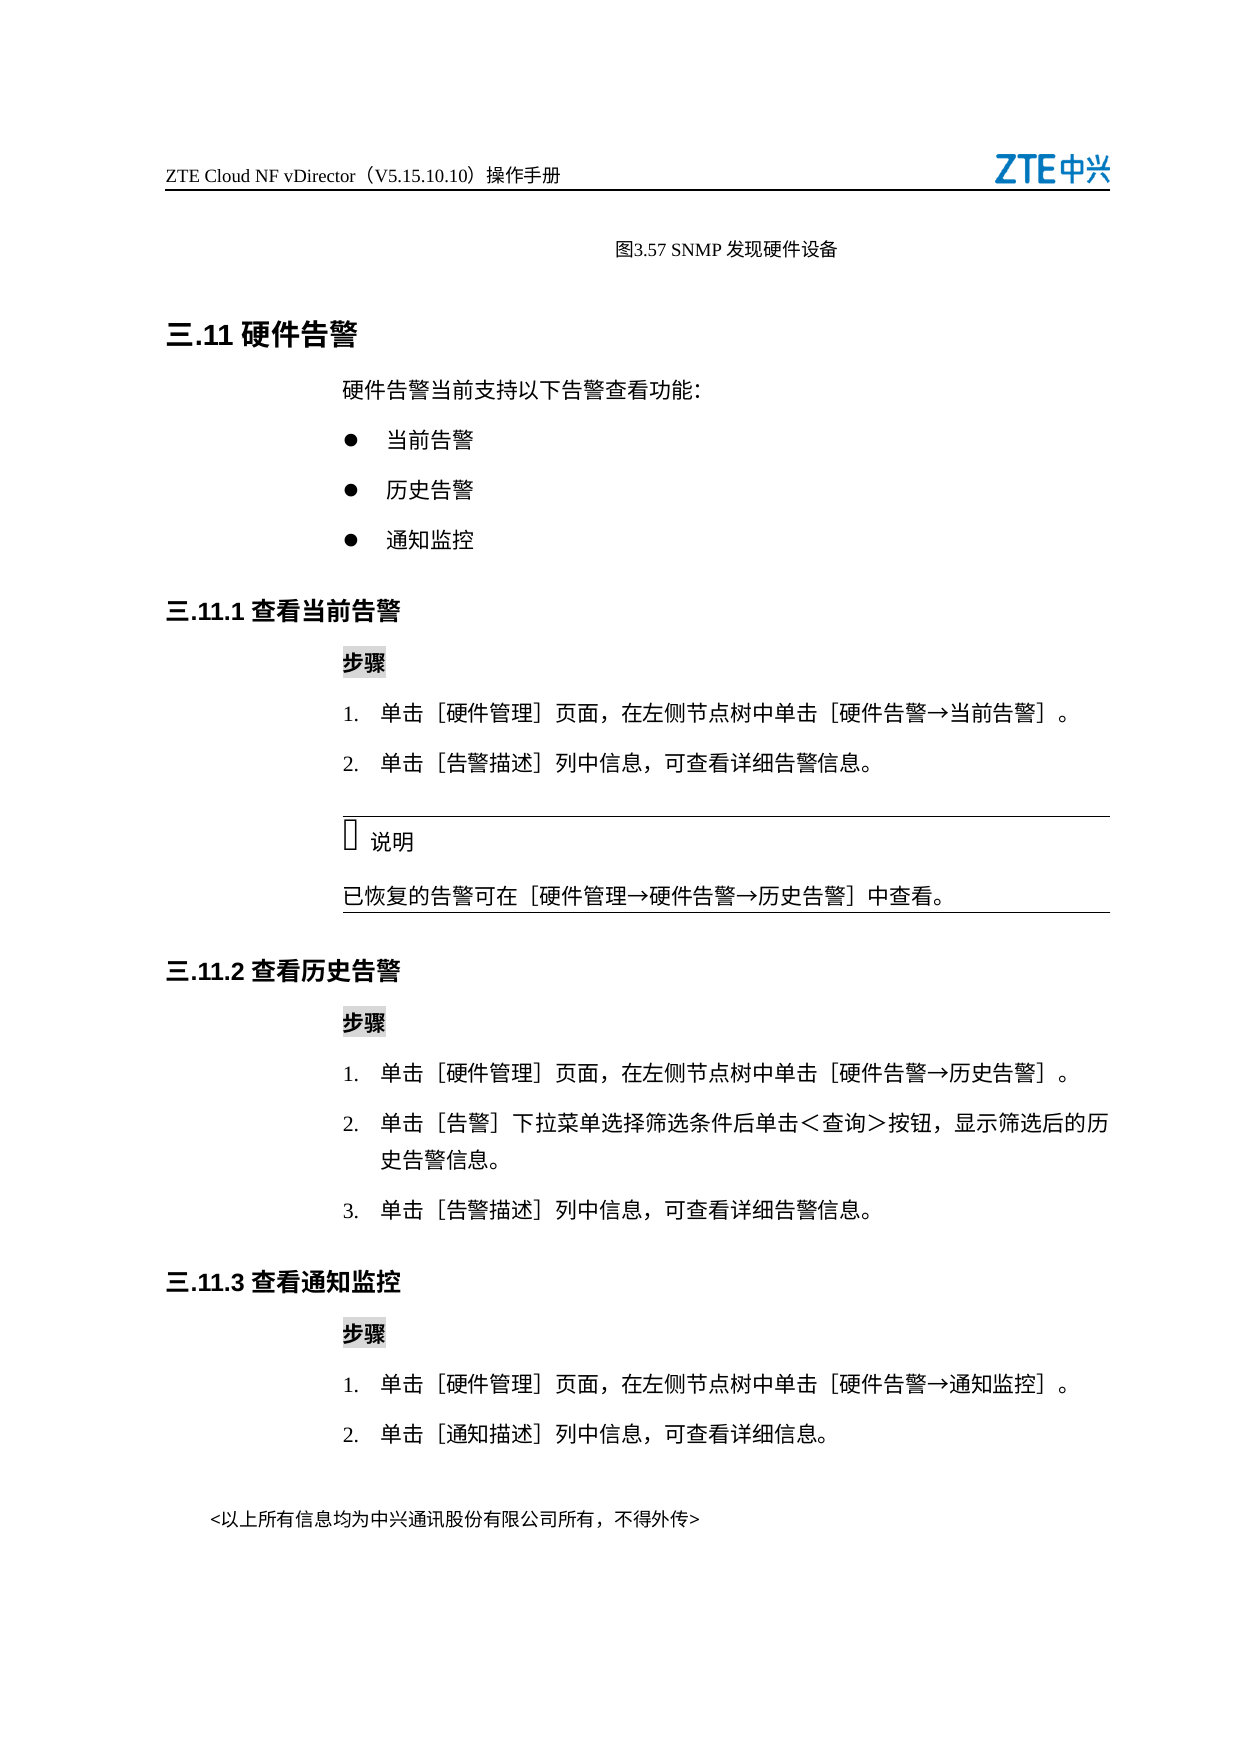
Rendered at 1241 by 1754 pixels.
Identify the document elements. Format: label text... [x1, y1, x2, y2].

text 说明 [343, 817, 1110, 860]
picture [994, 153, 1113, 186]
text 步骤 [343, 641, 1110, 678]
list 单击［硬件管理］页面，在左侧节点树中单击［硬件告警→历史告警］。 [343, 1050, 1110, 1087]
text 步骤 [343, 1311, 1110, 1348]
text 已恢复的告警可在［硬件管理→硬件告警→历史告警］中查看。 [343, 873, 1110, 912]
list 单击［硬件管理］页面，在左侧节点树中单击［硬件告警→当前告警］。 [343, 691, 1110, 728]
subtitle 查看当前告警 [165, 592, 1110, 628]
list 单击［通知描述］列中信息，可查看详细信息。 [343, 1411, 1110, 1448]
list 单击［告警描述］列中信息，可查看详细告警信息。 [343, 1187, 1110, 1225]
text 硬件告警当前支持以下告警查看功能： [343, 367, 1110, 404]
list 单击［告警描述］列中信息，可查看详细告警信息。 [343, 741, 1110, 778]
list 历史告警 [343, 467, 1110, 504]
list 当前告警 [343, 417, 1110, 454]
list 通知监控 [343, 517, 1110, 554]
list 单击［告警］下拉菜单选择筛选条件后单击＜查询＞按钮，显示筛选后的历史告警信息。 [343, 1100, 1110, 1175]
text 步骤 [343, 1000, 1110, 1037]
subtitle 查看历史告警 [165, 951, 1110, 987]
subtitle 查看通知监控 [165, 1262, 1110, 1298]
subtitle 硬件告警 [165, 312, 1110, 354]
list 单击［硬件管理］页面，在左侧节点树中单击［硬件告警→通知监控］。 [343, 1361, 1110, 1398]
